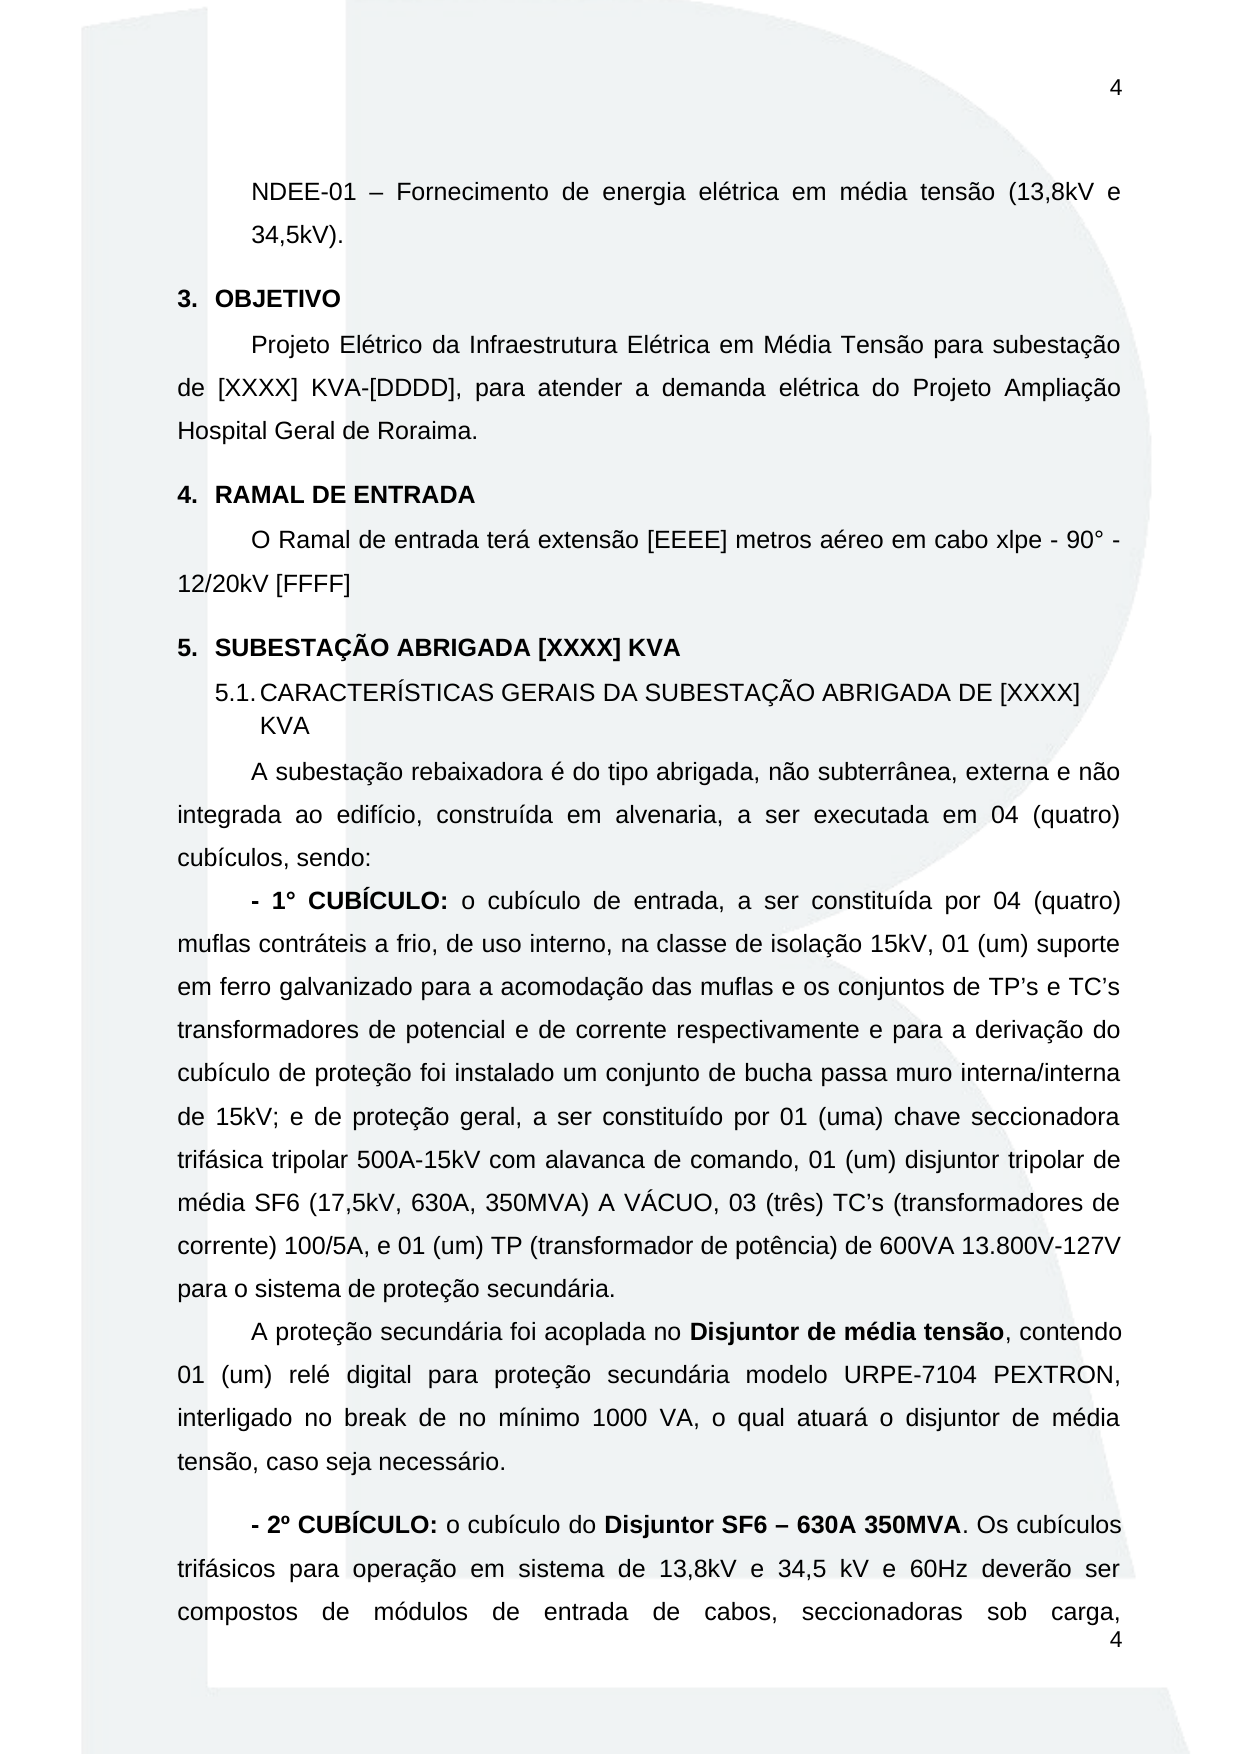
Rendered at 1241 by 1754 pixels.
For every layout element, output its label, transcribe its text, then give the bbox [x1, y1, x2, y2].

text A proteção secundária foi acoplada no Disjuntor de média tensão, contendo 01 (um) relé digital para proteção secundária modelo URPE-7104 PEXTRON, interligado no break de no mínimo 1000 VA, o qual atuará o disjuntor de média tensão, caso seja necessário. [177, 1317, 1122, 1475]
text A subestação rebaixadora é do tipo abrigada, não subterrânea, externa e não integrada ao edifício, construída em alvenaria, a ser executada em 04 (quatro) cubículos, sendo: [177, 757, 1122, 872]
list OBJETIVO [177, 284, 1122, 313]
list RAMAL DE ENTRADA [177, 480, 1122, 509]
subtitle CARACTERÍSTICAS GERAIS DA SUBESTAÇÃO ABRIGADA DE [XXXX] KVA [214, 678, 1122, 740]
text O Ramal de entrada terá extensão [EEEE] metros aéreo em cabo xlpe - 90° - 12/20kV [FFFF] [177, 525, 1122, 597]
text NDEE-01 – Fornecimento de energia elétrica em média tensão (13,8kV e 34,5kV). [251, 177, 1122, 249]
subtitle SUBESTAÇÃO ABRIGADA [XXXX] KVA [177, 632, 1122, 661]
text Projeto Elétrico da Infraestrutura Elétrica em Média Tensão para subestação de [XXXX] KVA-[DDDD], para atender a demanda elétrica do Projeto Ampliação Hospital Geral de Roraima. [177, 330, 1122, 445]
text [177, 1511, 1122, 1626]
text - 1° CUBÍCULO: o cubículo de entrada, a ser constituída por 04 (quatro) muflas contráteis a frio, de uso interno, na classe de isolação 15kV, 01 (um) suporte em ferro galvanizado para a acomodação das muflas e os conjuntos de TP’s e TC’s transformadores de potencial e de corrente respectivamente e para a derivação do cubículo de proteção foi instalado um conjunto de bucha passa muro interna/interna de 15kV; e de proteção geral, a ser constituído por 01 (uma) chave seccionadora trifásica tripolar 500A-15kV com alavanca de comando, 01 (um) disjuntor tripolar de média SF6 (17,5kV, 630A, 350MVA) A VÁCUO, 03 (três) TC’s (transformadores de corrente) 100/5A, e 01 (um) TP (transformador de potência) de 600VA 13.800V-127V para o sistema de proteção secundária. [177, 886, 1122, 1303]
